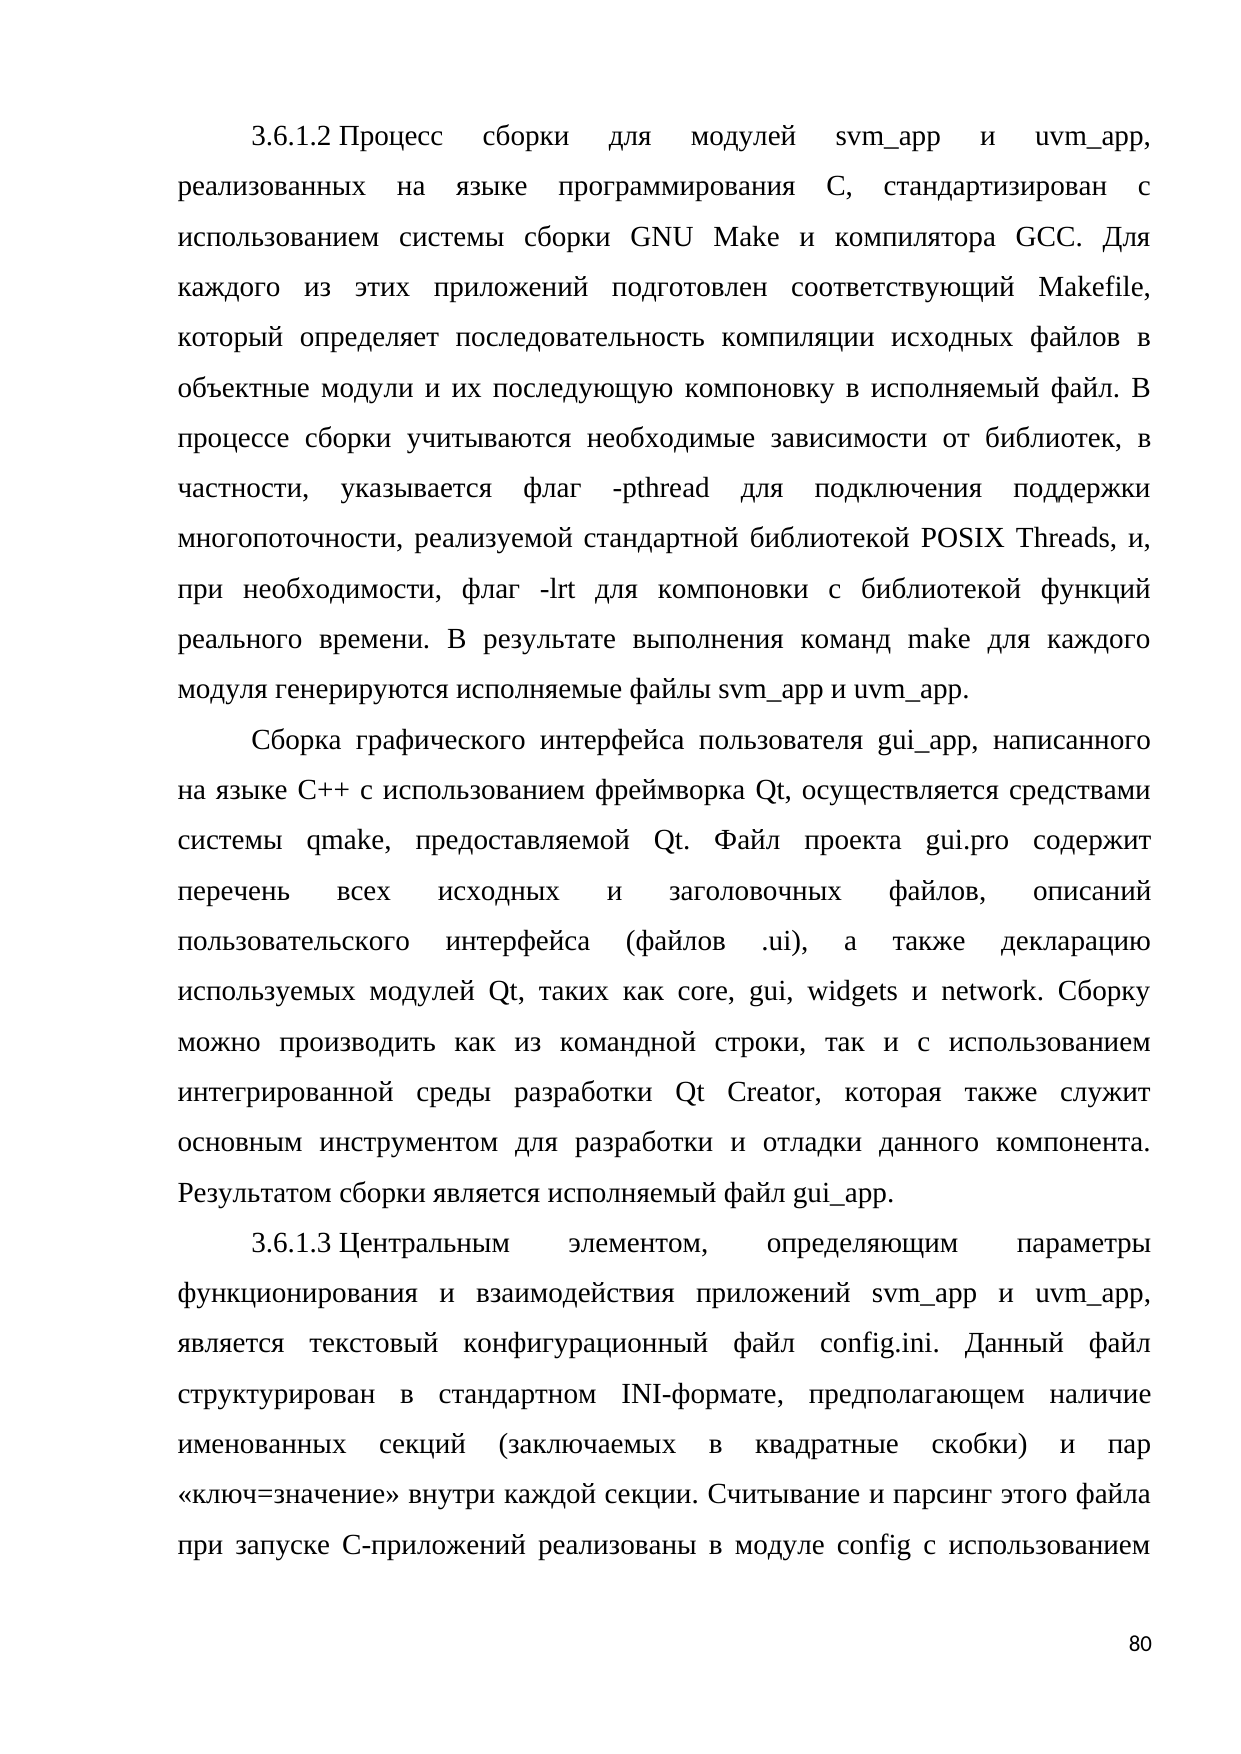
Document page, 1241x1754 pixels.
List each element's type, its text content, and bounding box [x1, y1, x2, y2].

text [177, 1225, 1152, 1560]
text Процесс сборки для модулей svm_app и uvm_app, реализованных на языке программирования C, стандартизирован с использованием системы сборки GNU Make и компилятора GCC. Для каждого из этих приложений подготовлен соответствующий Makefile, который определяет последовательность компиляции исходных файлов в объектные модули и их последующую компоновку в исполняемый файл. В процессе сборки учитываются необходимые зависимости от библиотек, в частности, указывается флаг -pthread для подключения поддержки многопоточности, реализуемой стандартной библиотекой POSIX Threads, и, при необходимости, флаг -lrt для компоновки с библиотекой функций реального времени. В результате выполнения команд make для каждого модуля генерируются исполняемые файлы svm_app и uvm_app. [177, 118, 1152, 705]
text Сборка графического интерфейса пользователя gui_app, написанного на языке C++ с использованием фреймворка Qt, осуществляется средствами системы qmake, предоставляемой Qt. Файл проекта gui.pro содержит перечень всех исходных и заголовочных файлов, описаний пользовательского интерфейса (файлов .ui), а также декларацию используемых модулей Qt, таких как core, gui, widgets и network. Сборку можно производить как из командной строки, так и с использованием интегрированной среды разработки Qt Creator, которая также служит основным инструментом для разработки и отладки данного компонента. Результатом сборки является исполняемый файл gui_app. [177, 722, 1152, 1208]
